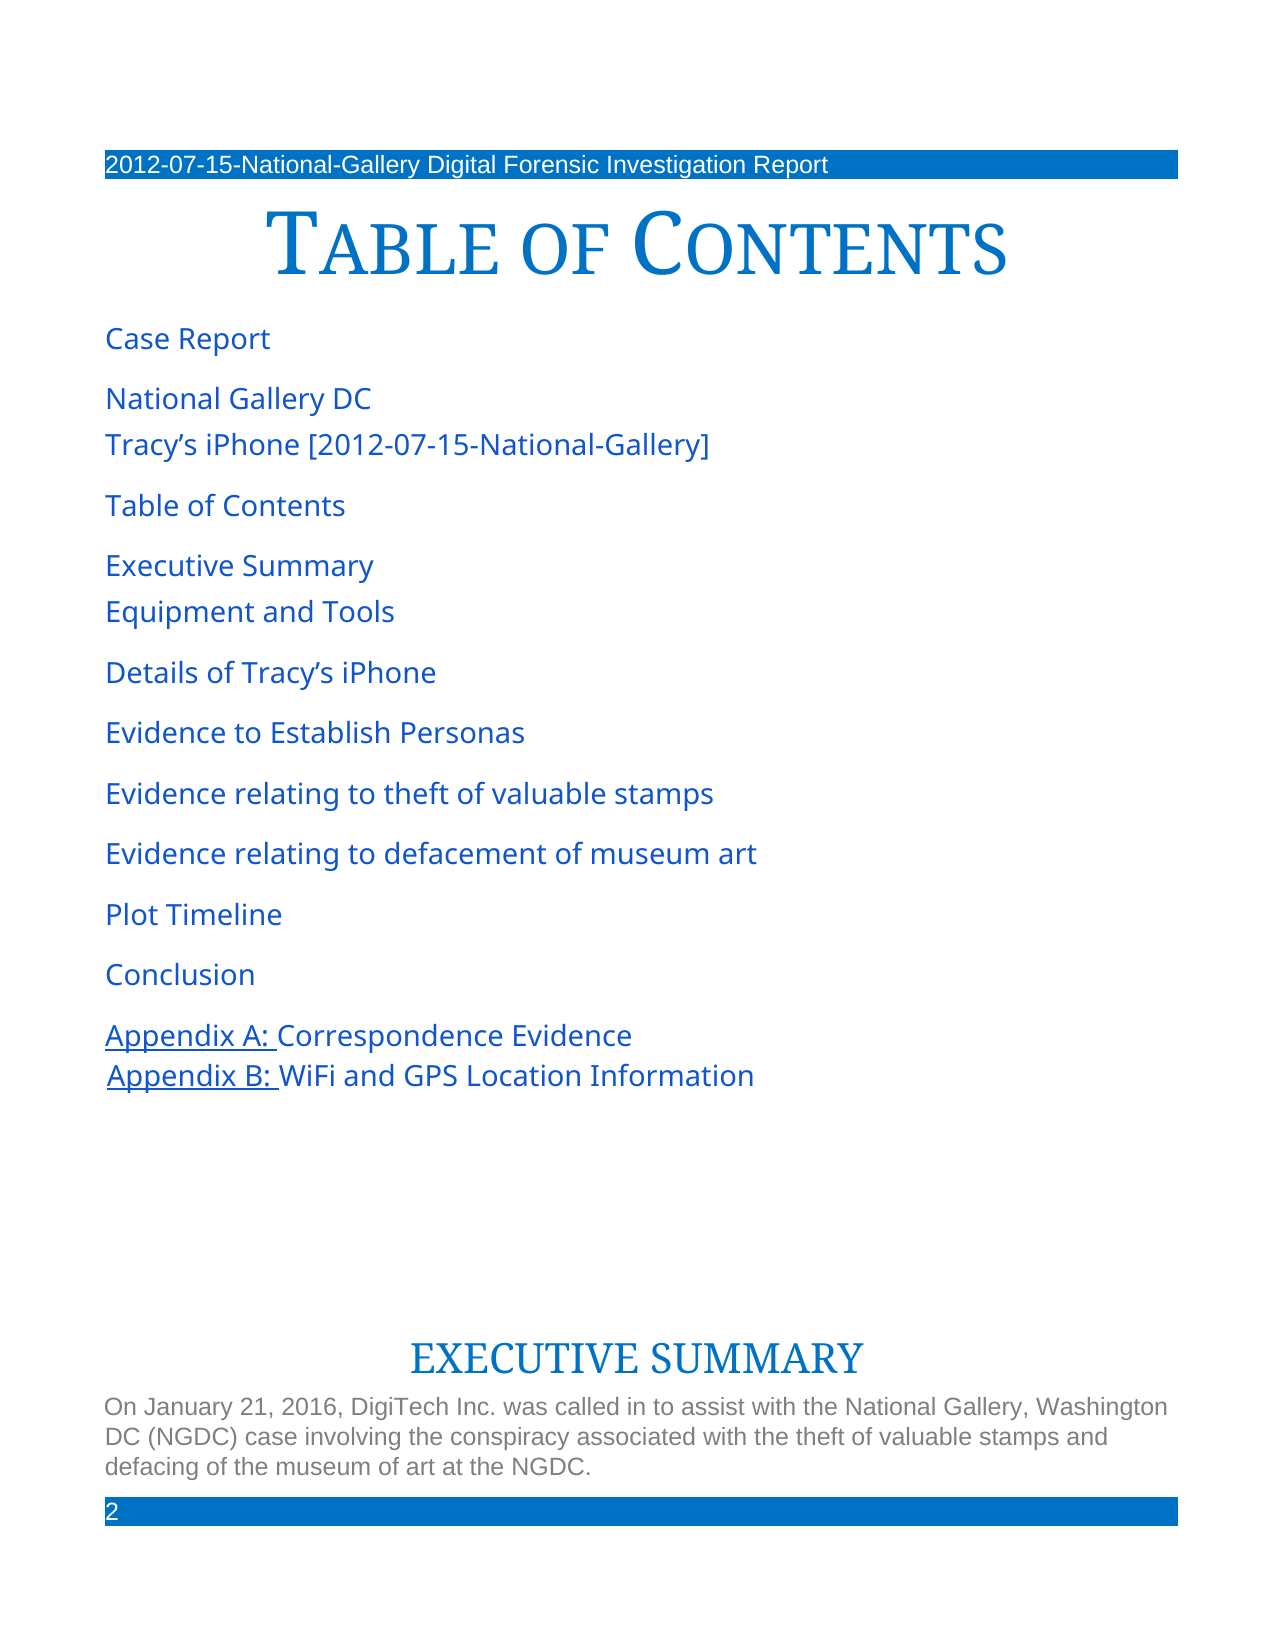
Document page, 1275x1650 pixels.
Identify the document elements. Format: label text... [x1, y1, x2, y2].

text 2012-07-15-National-Gallery Digital Forensic Investigation Report [105, 150, 1178, 179]
text On January 21, 2016, DigiTech Inc. was called in to assist with the National Gallery, Washington DC (NGDC) case involving the conspiracy associated with the theft of valuable stamps and defacing of the museum of art at the NGDC. [103, 1392, 1171, 1480]
subtitle EXECUTIVE SUMMARY [105, 1329, 1168, 1385]
